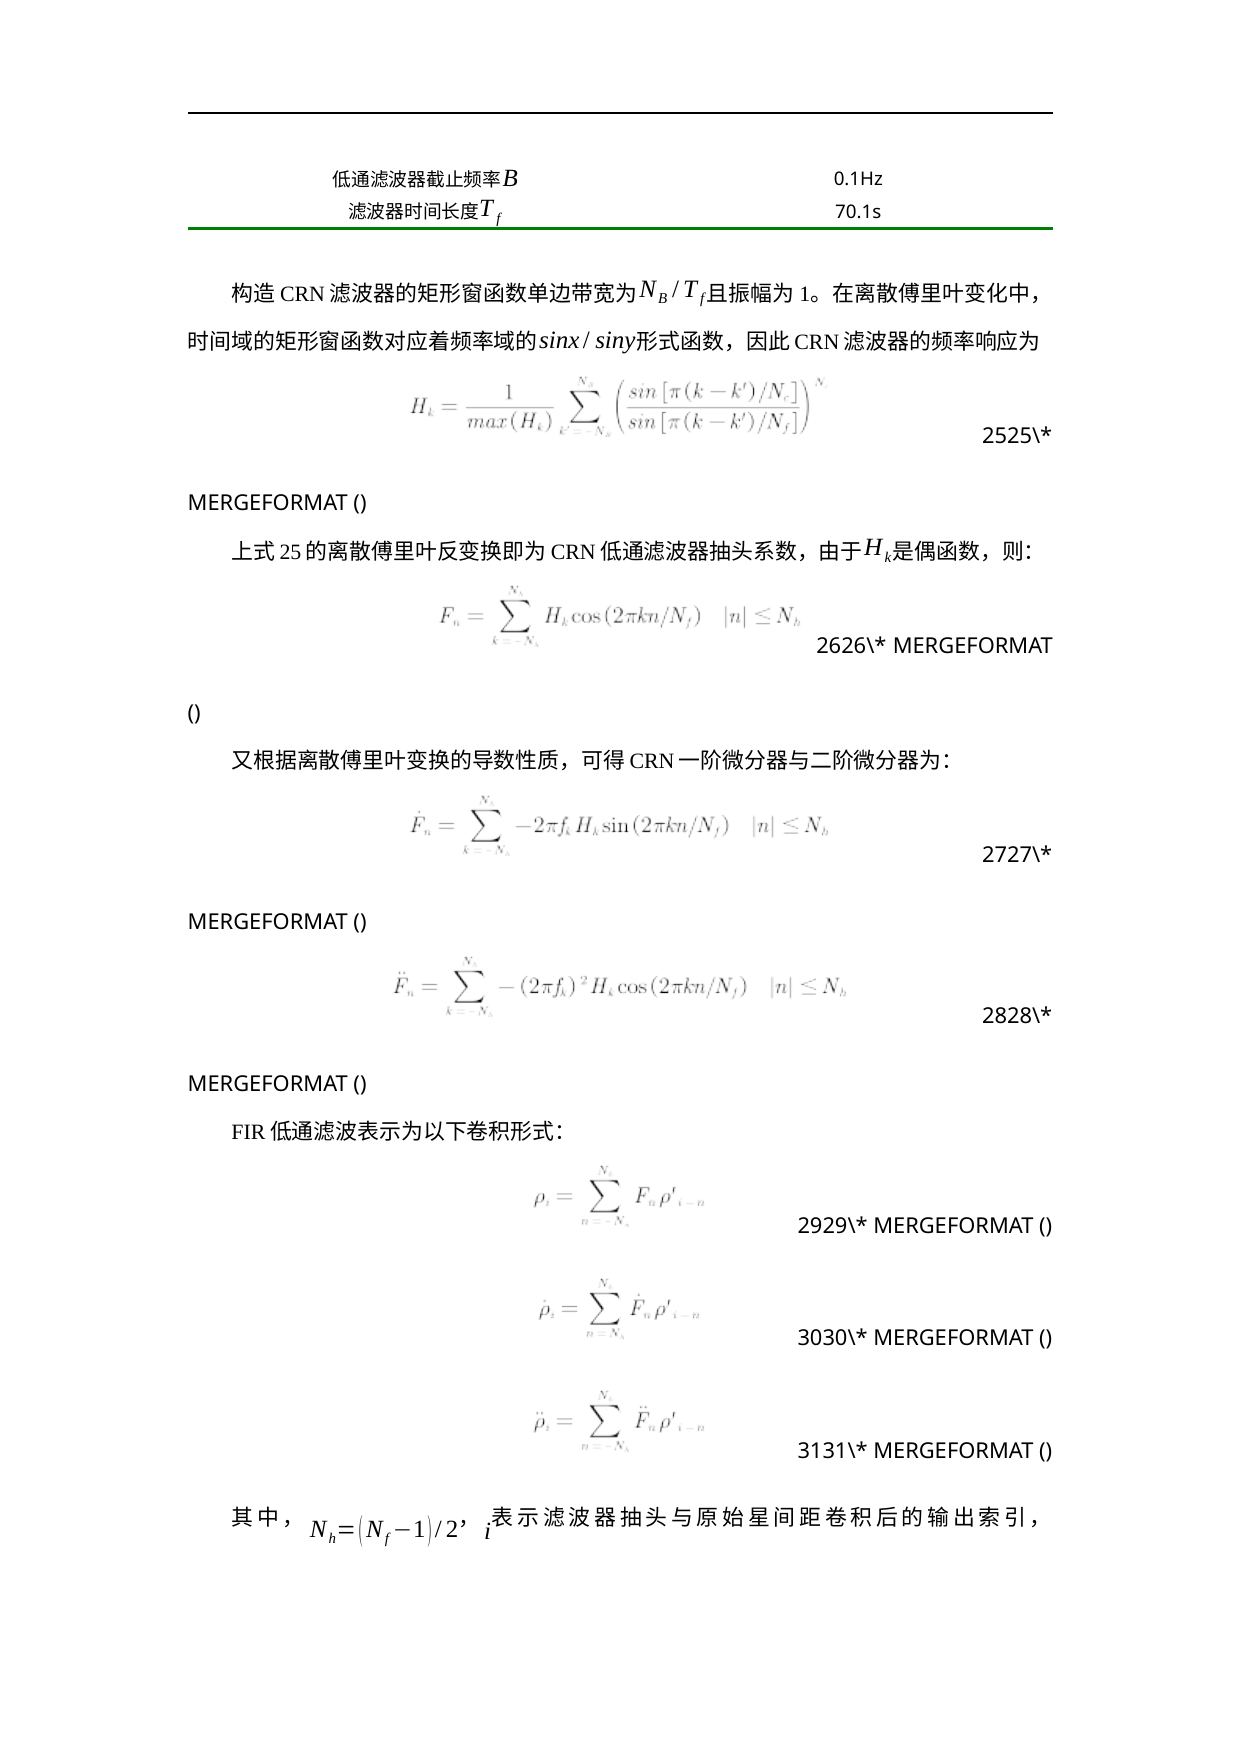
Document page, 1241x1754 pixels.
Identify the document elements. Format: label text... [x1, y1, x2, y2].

text 构造CRN滤波器的矩形窗函数单边带宽为且振幅为1。在离散傅里叶变化中，时间域的矩形窗函数对应着频率域的形式函数，因此CRN滤波器的频率响应为 [187, 275, 1053, 356]
table_cell 滤波器时间长度 [188, 195, 626, 227]
text 又根据离散傅里叶变换的导数性质，可得CRN一阶微分器与二阶微分器为： [187, 743, 1053, 775]
text 上式的离散傅里叶反变换即为CRN低通滤波器抽头系数，由于是偶函数，则： [187, 533, 1053, 566]
table_cell 70.1s [626, 195, 1053, 227]
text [187, 1499, 1053, 1564]
table_cell 0.1Hz [626, 162, 1053, 194]
table_cell 低通滤波器截止频率 [188, 162, 626, 194]
text FIR低通滤波表示为以下卷积形式： [187, 1113, 1053, 1146]
